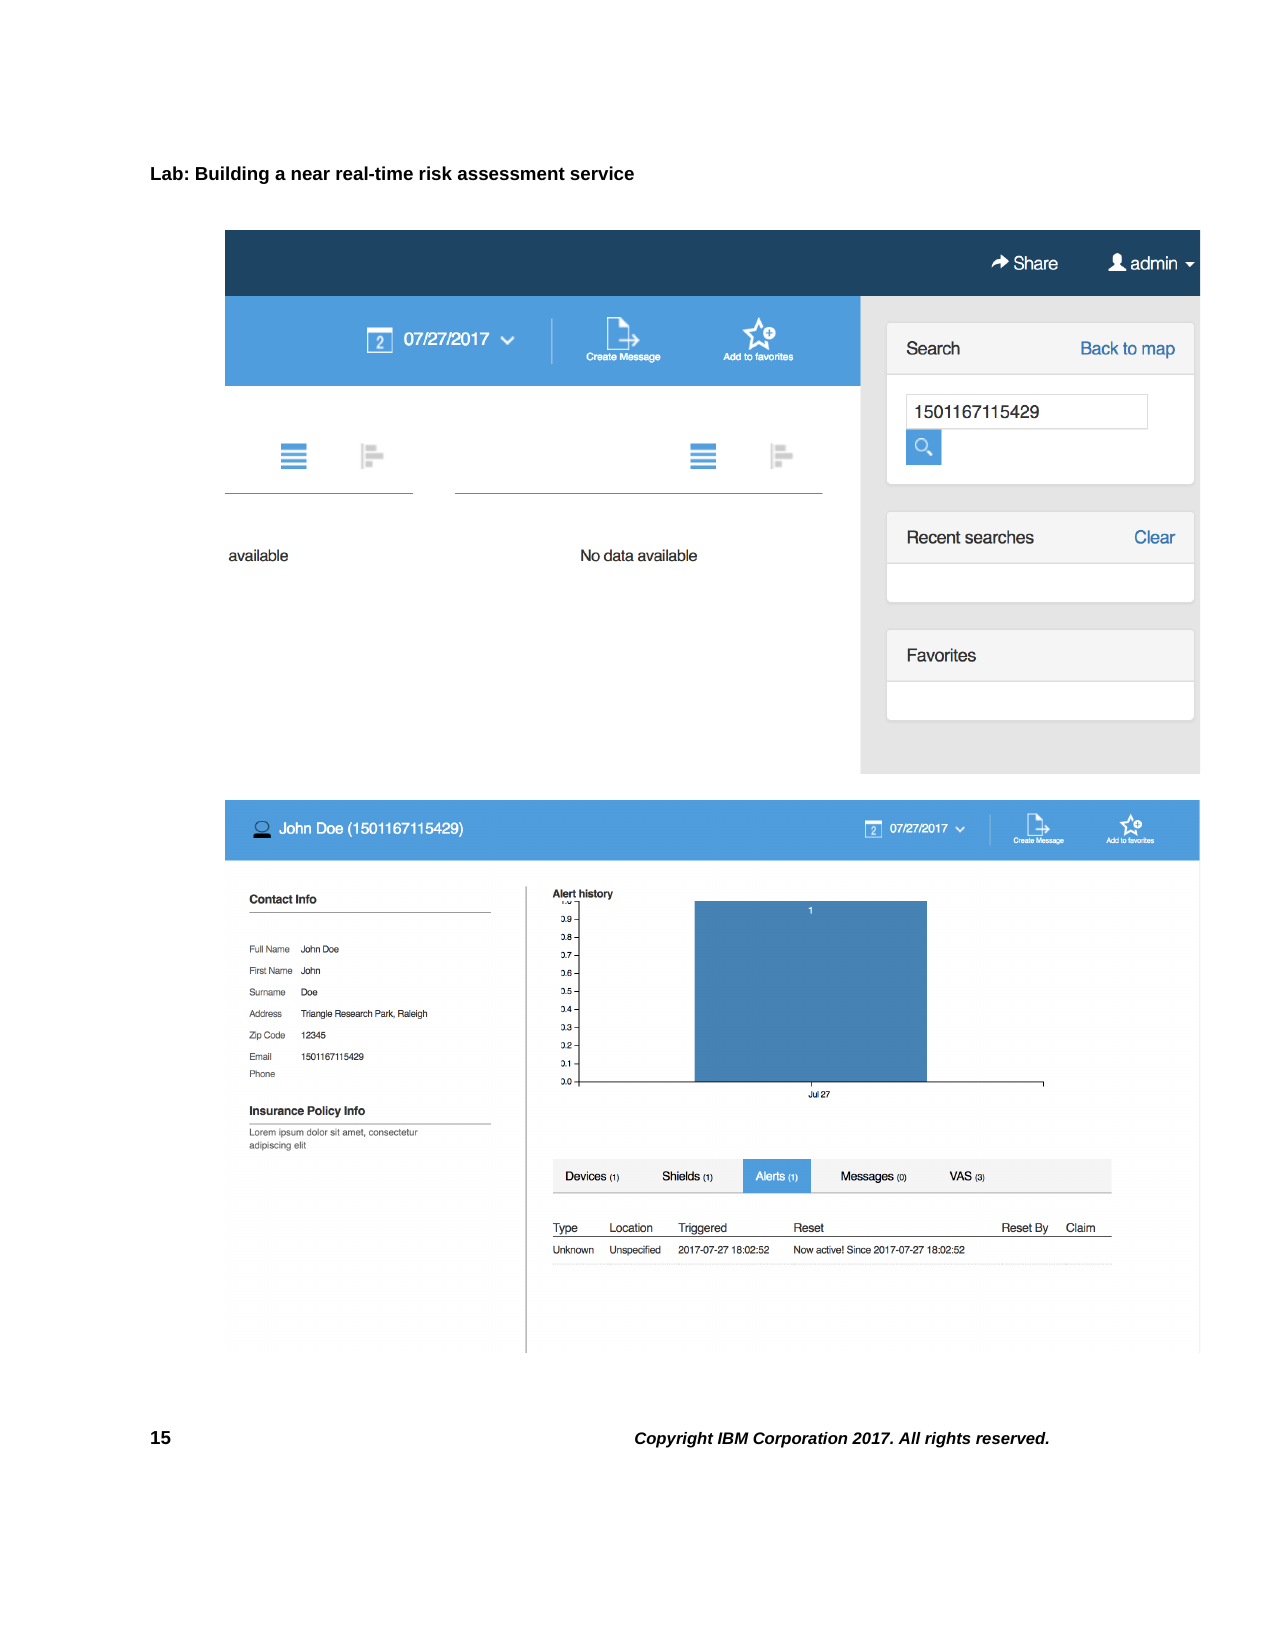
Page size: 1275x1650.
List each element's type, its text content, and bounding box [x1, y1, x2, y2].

picture [225, 230, 1200, 774]
picture [225, 800, 1200, 1353]
